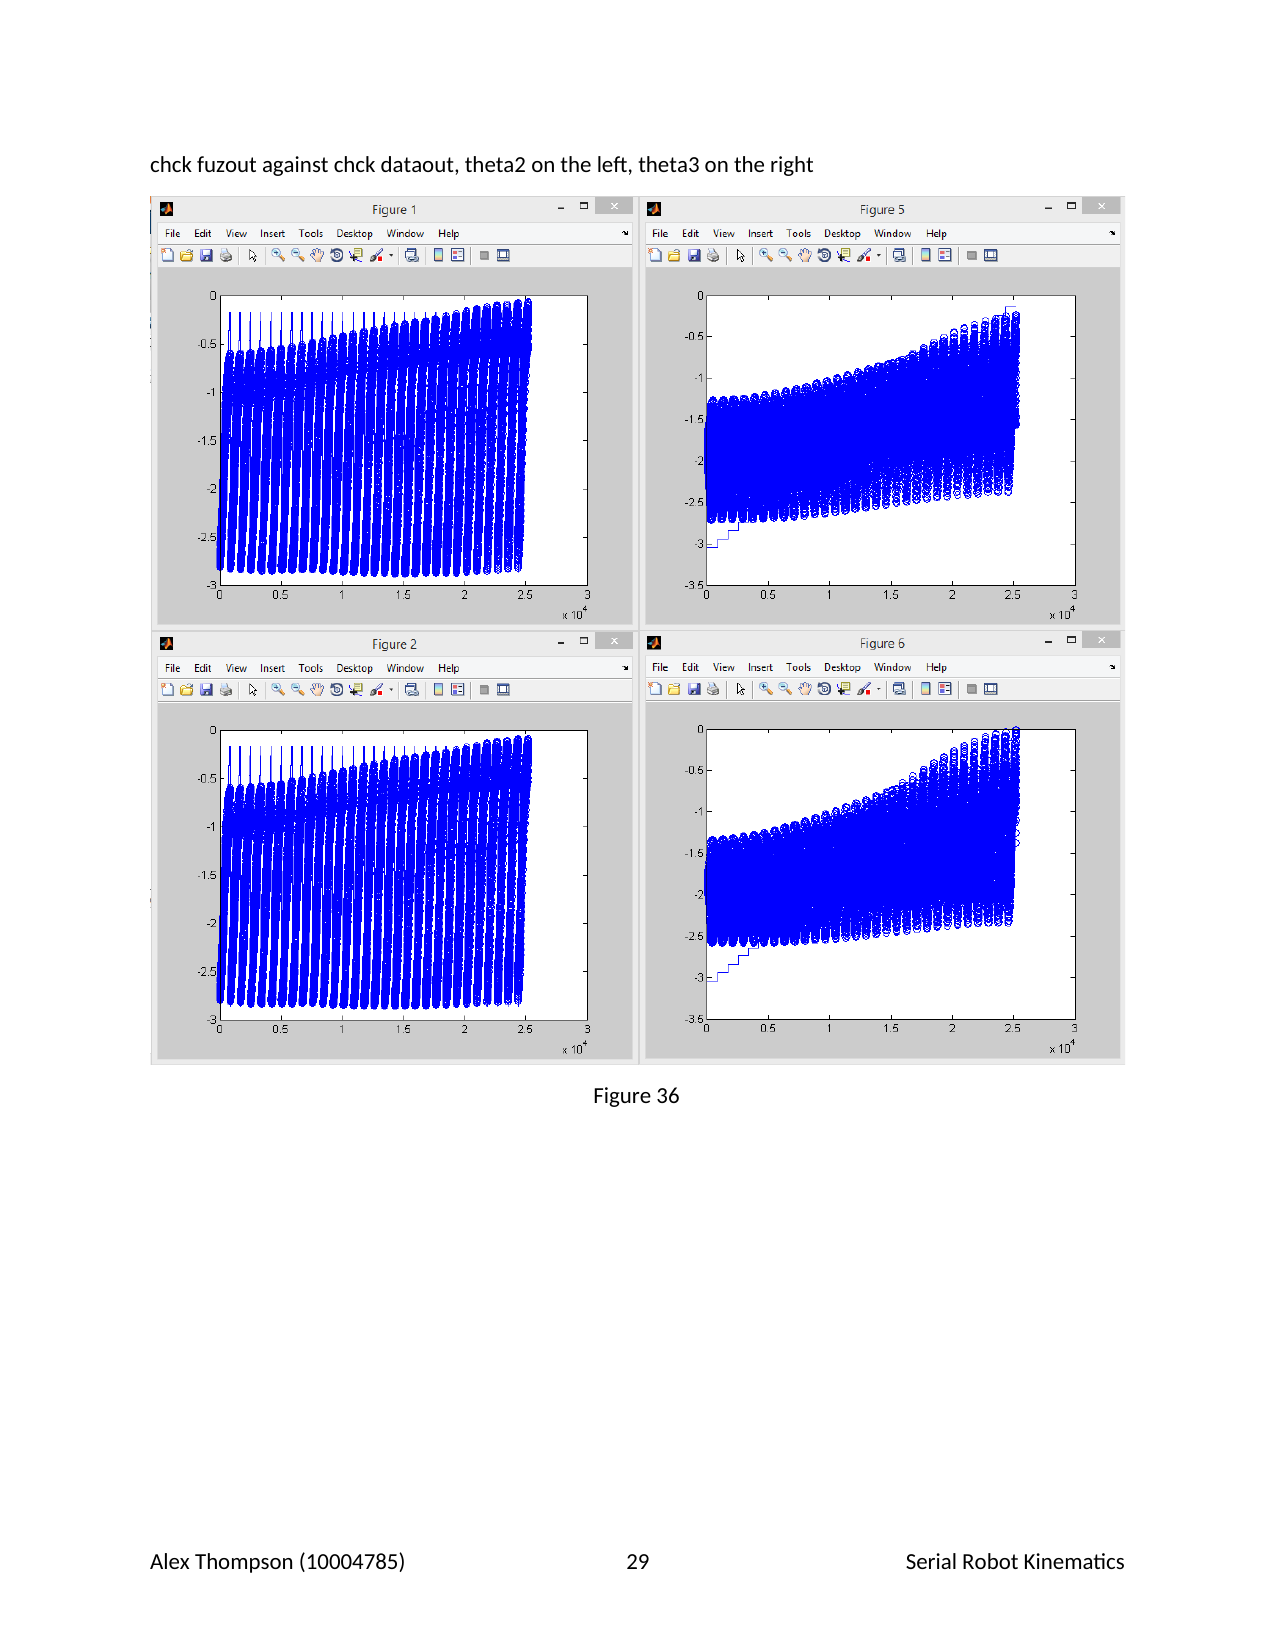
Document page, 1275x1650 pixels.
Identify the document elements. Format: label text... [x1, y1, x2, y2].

picture [150, 196, 1125, 1065]
text chck fuzout against chck dataout, theta2 on the left, theta3 on the right [150, 150, 1125, 178]
